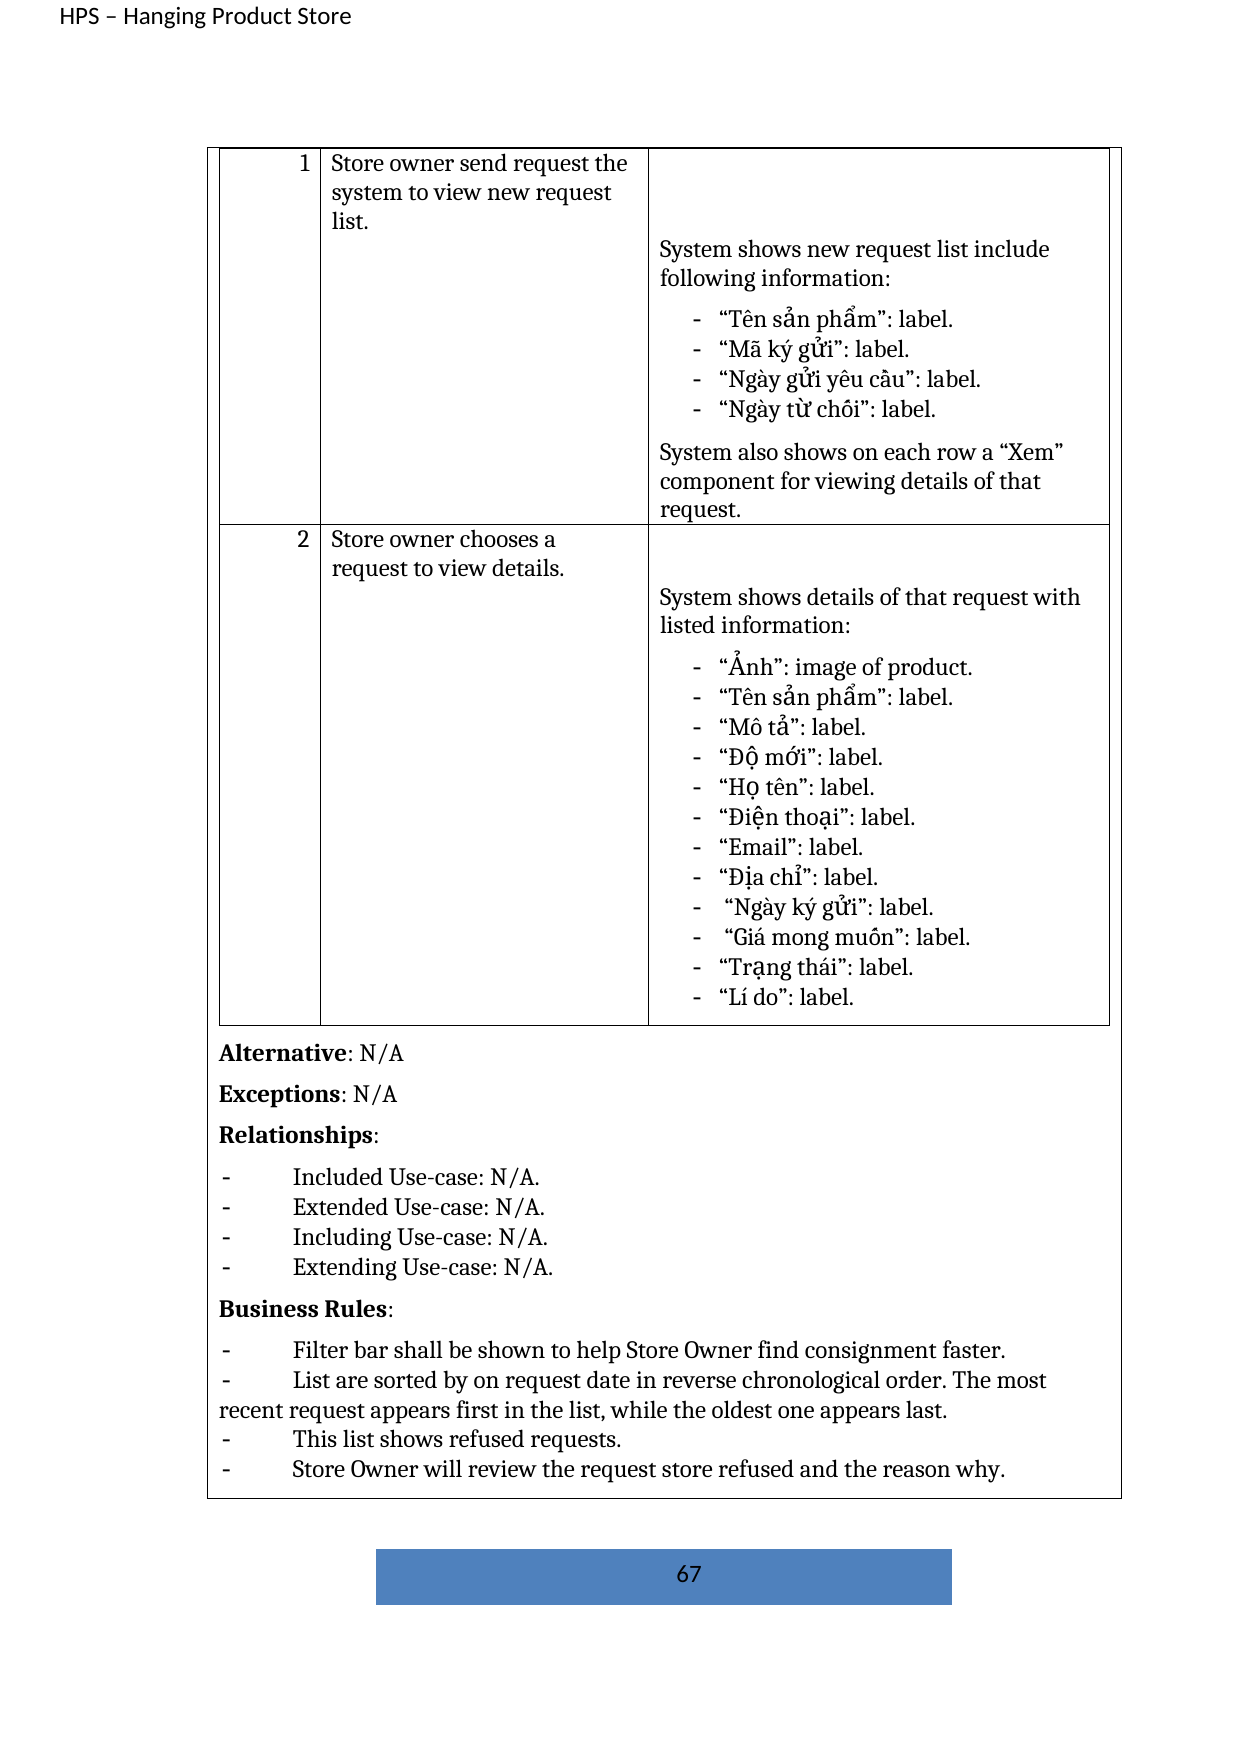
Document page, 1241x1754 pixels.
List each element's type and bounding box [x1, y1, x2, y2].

table_cell [208, 148, 1121, 1497]
